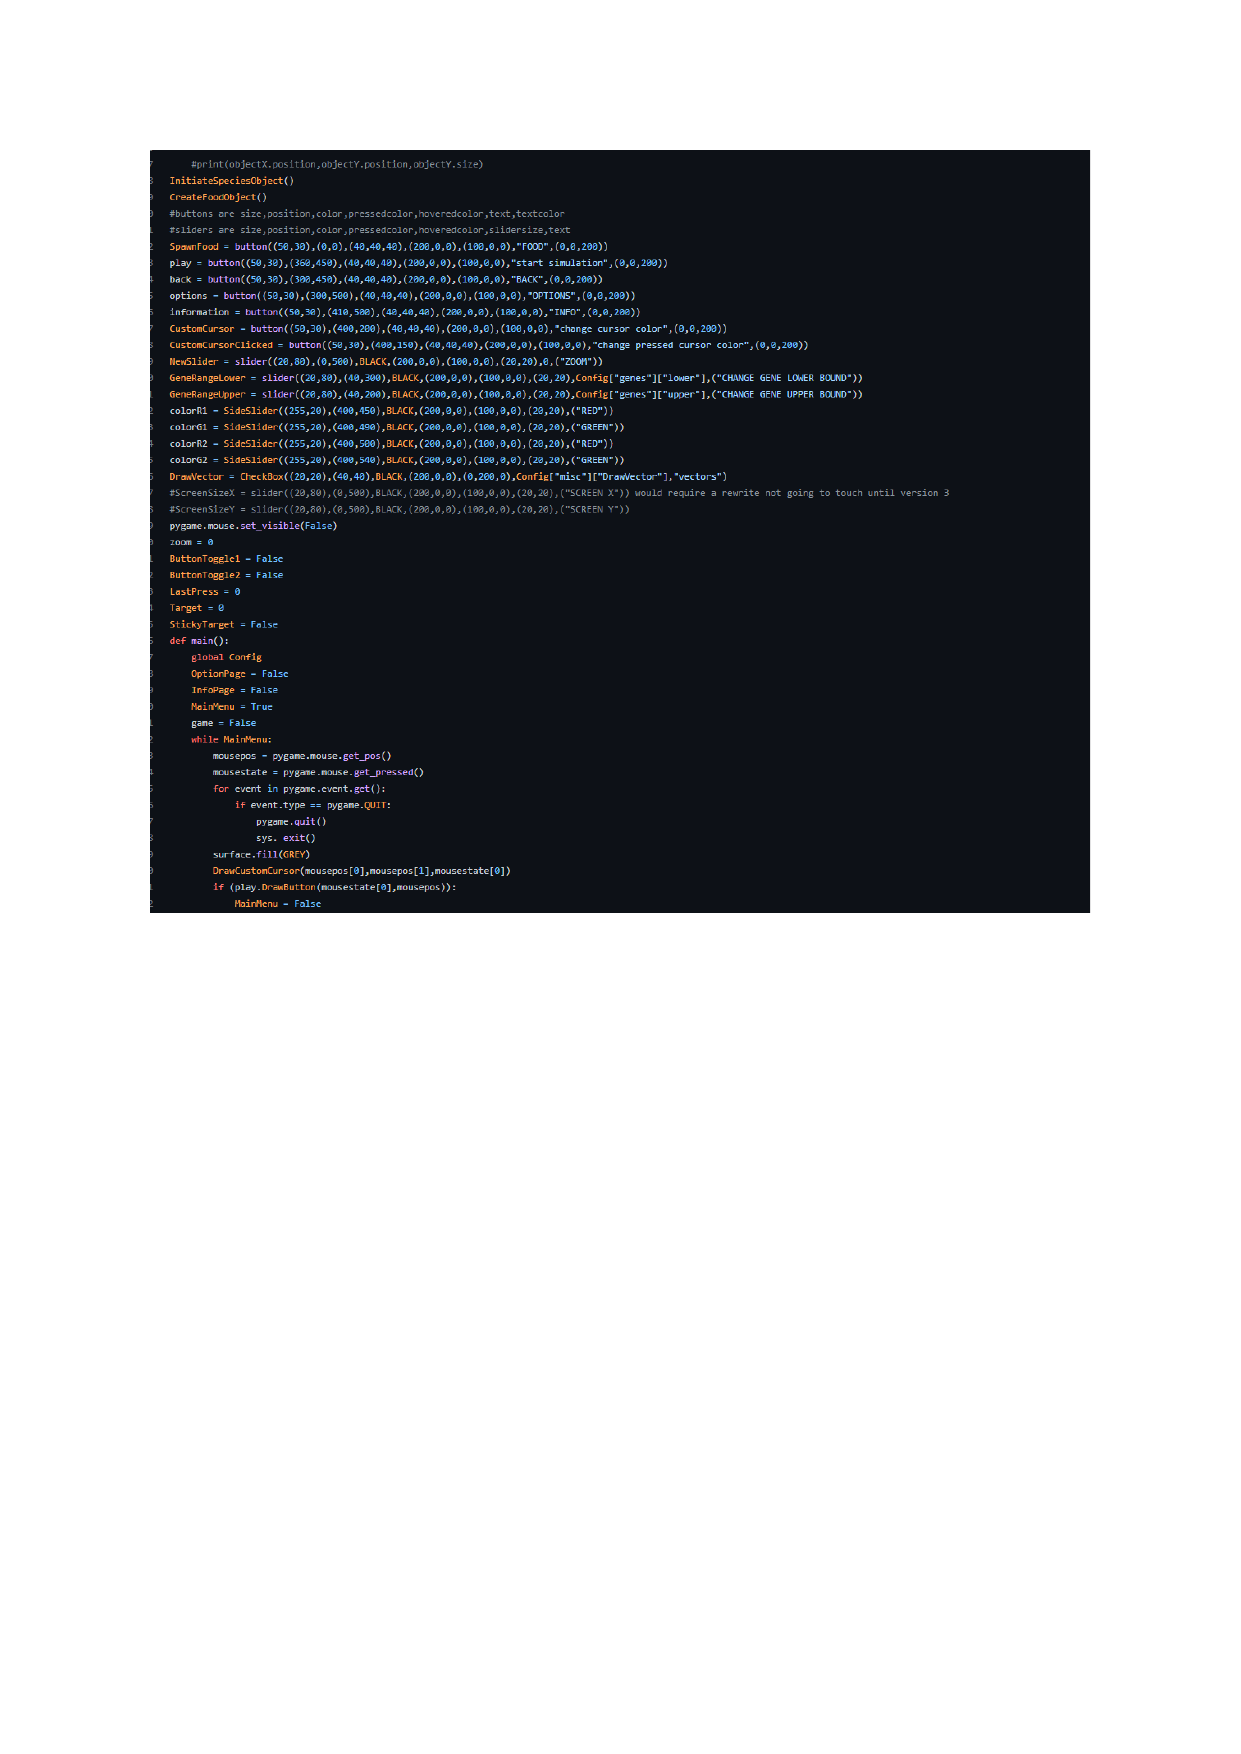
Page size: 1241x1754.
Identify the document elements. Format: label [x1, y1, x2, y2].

picture [150, 150, 1091, 913]
